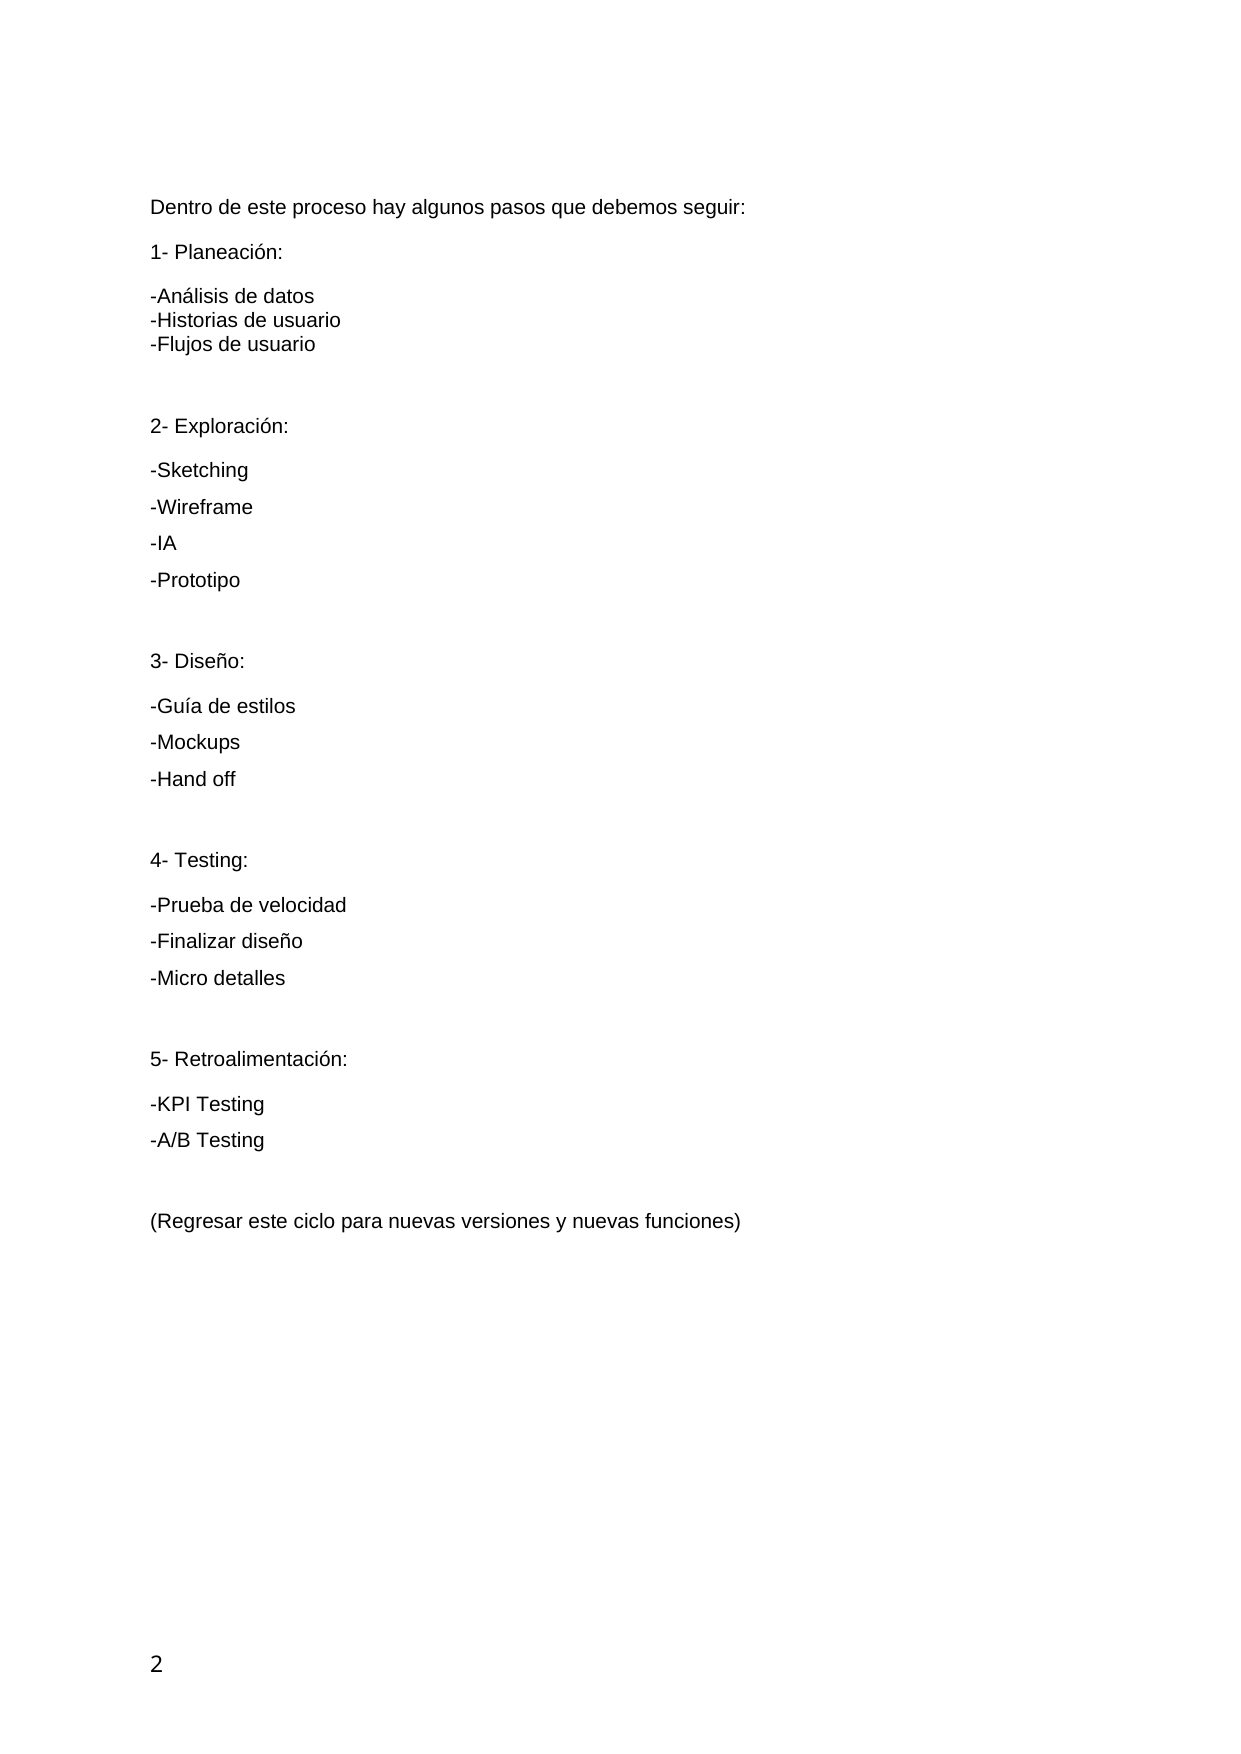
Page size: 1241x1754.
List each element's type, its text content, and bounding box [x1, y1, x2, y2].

text -Wireframe [150, 495, 1090, 519]
text 4- Testing: [150, 848, 1090, 872]
text 2- Exploración: [150, 413, 1090, 437]
text -IA [150, 531, 1090, 555]
text 3- Diseño: [150, 649, 1090, 673]
text -Prototipo [150, 568, 1090, 592]
text -KPI Testing [150, 1092, 1090, 1116]
text 1- Planeación: [150, 239, 1090, 263]
text -Micro detalles [150, 966, 1090, 989]
text -Análisis de datos [150, 284, 1090, 308]
text -Historias de usuario [150, 308, 1090, 332]
text -Sketching [150, 458, 1090, 482]
text Dentro de este proceso hay algunos pasos que debemos seguir: [150, 195, 1090, 219]
text -Flujos de usuario [150, 332, 1090, 356]
text -Guía de estilos [150, 694, 1090, 718]
text (Regresar este ciclo para nuevas versiones y nuevas funciones) [150, 1209, 1090, 1233]
text -Finalizar diseño [150, 929, 1090, 953]
text -A/B Testing [150, 1128, 1090, 1152]
text 5- Retroalimentación: [150, 1047, 1090, 1071]
text -Hand off [150, 767, 1090, 791]
text -Prueba de velocidad [150, 893, 1090, 917]
text -Mockups [150, 730, 1090, 754]
